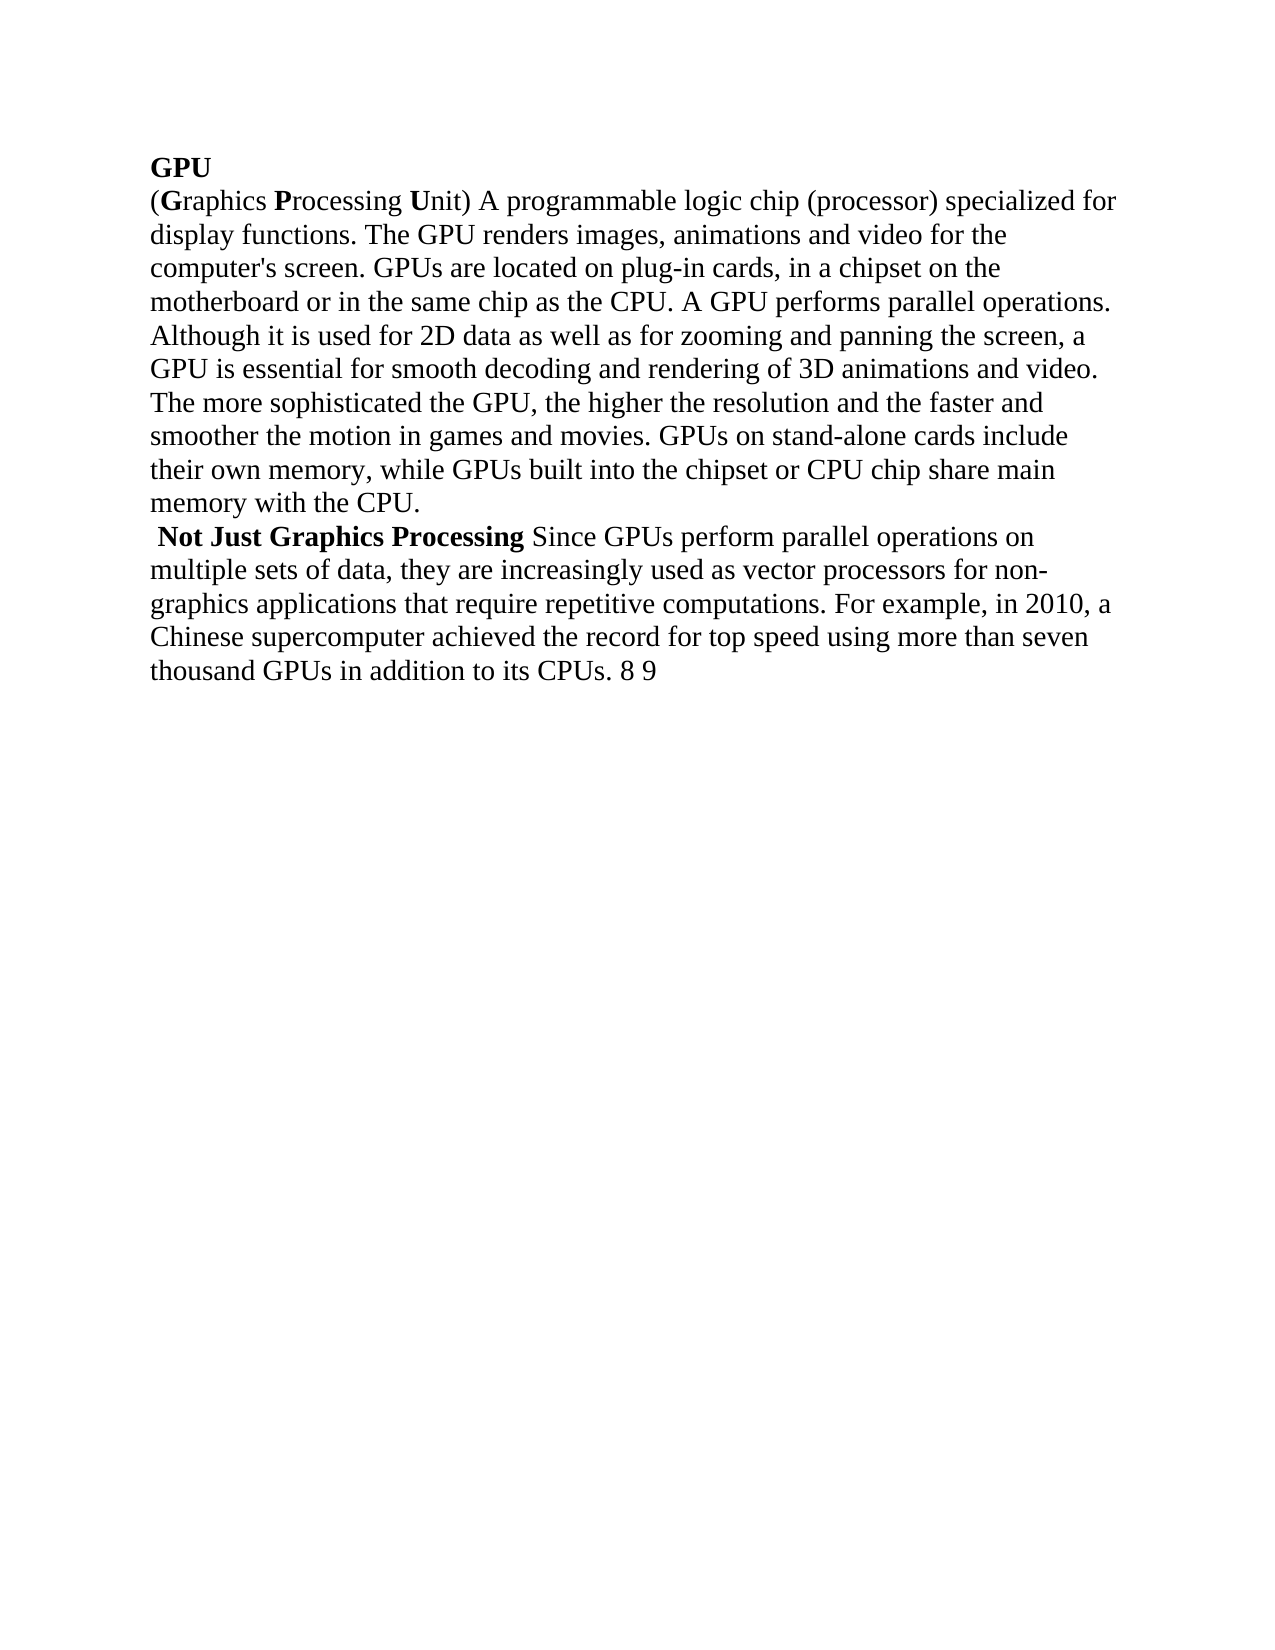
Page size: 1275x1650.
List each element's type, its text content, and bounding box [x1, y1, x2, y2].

text GPU [150, 150, 1125, 183]
text Not Just Graphics Processing Since GPUs perform parallel operations on multiple sets of data, they are increasingly used as vector processors for non-graphics applications that require repetitive computations. For example, in 2010, a Chinese supercomputer achieved the record for top speed using more than seven thousand GPUs in addition to its CPUs. 8 9 [150, 519, 1125, 687]
text (Graphics Processing Unit) A programmable logic chip (processor) specialized for display functions. The GPU renders images, animations and video for the computer's screen. GPUs are located on plug-in cards, in a chipset on the motherboard or in the same chip as the CPU. A GPU performs parallel operations. Although it is used for 2D data as well as for zooming and panning the screen, a GPU is essential for smooth decoding and rendering of 3D animations and video. The more sophisticated the GPU, the higher the resolution and the faster and smoother the motion in games and movies. GPUs on stand-alone cards include their own memory, while GPUs built into the chipset or CPU chip share main memory with the CPU. [150, 183, 1125, 519]
